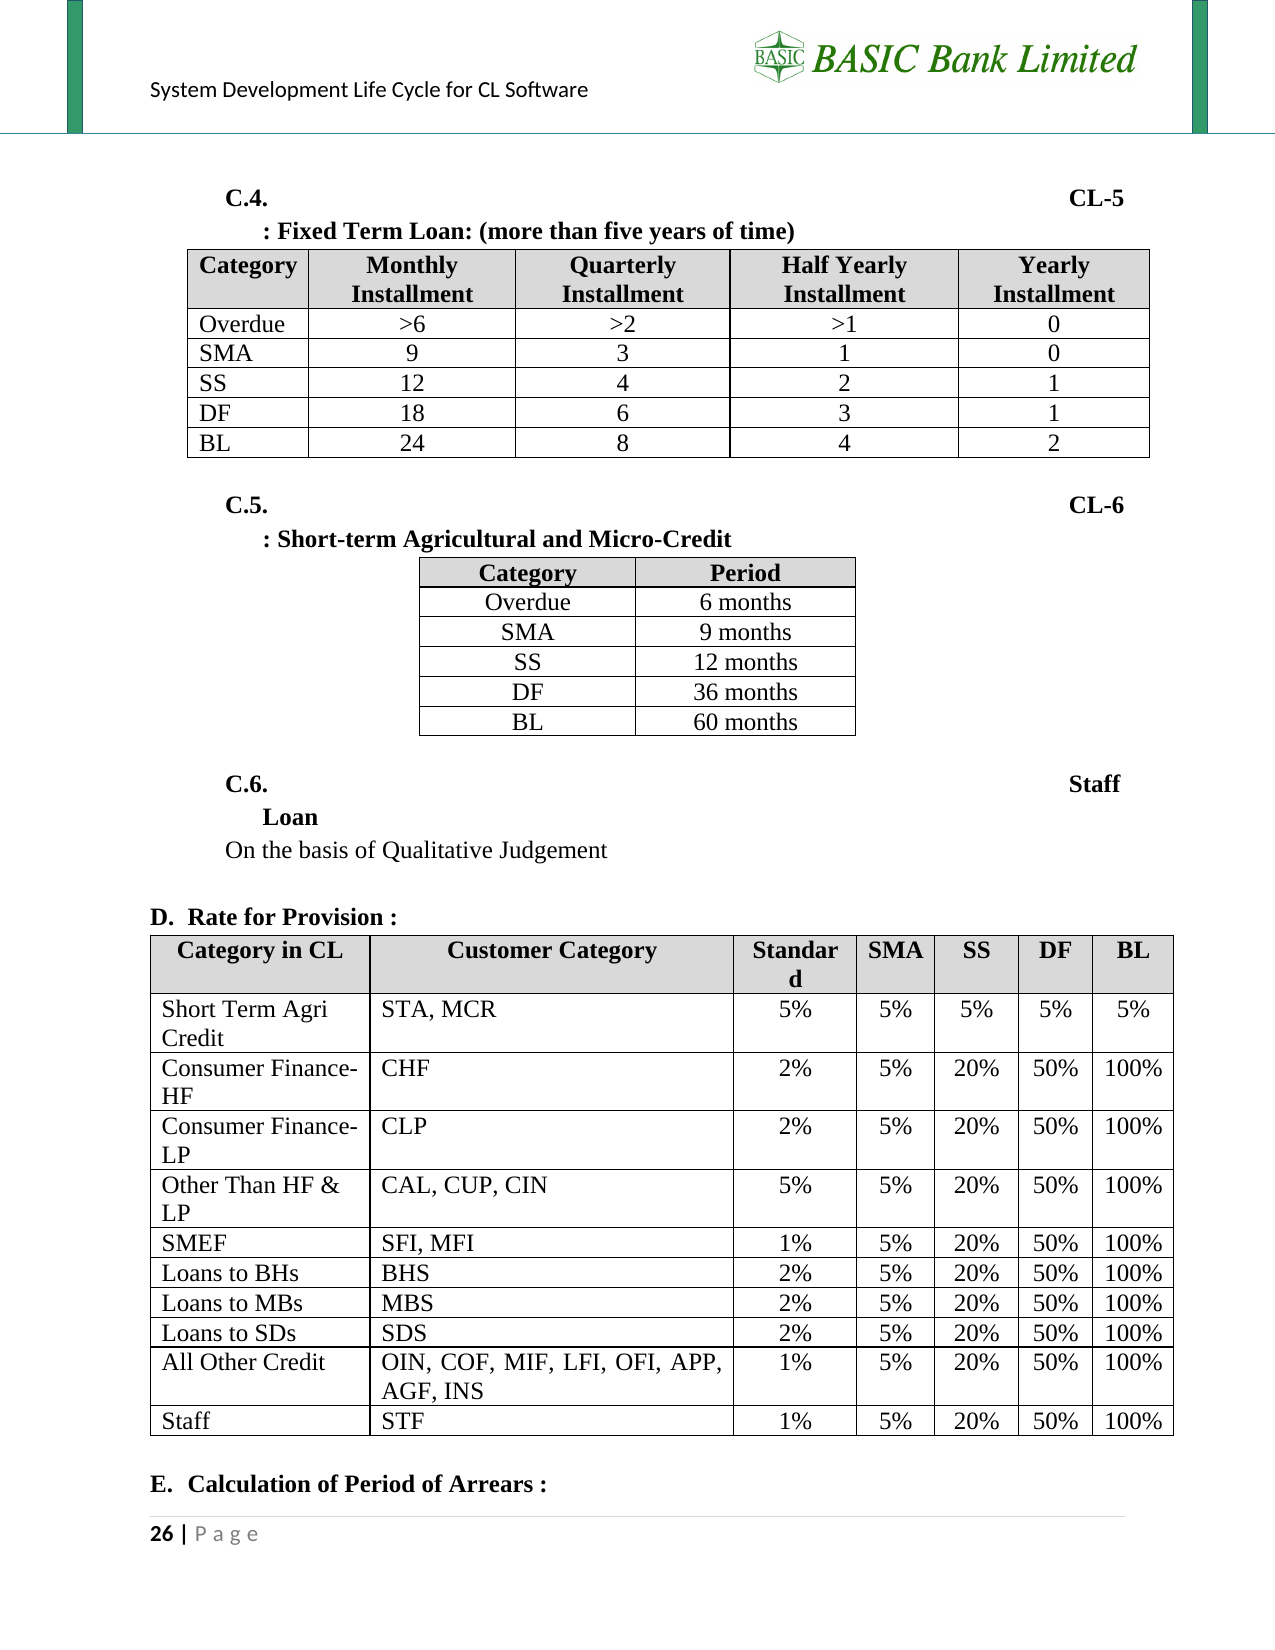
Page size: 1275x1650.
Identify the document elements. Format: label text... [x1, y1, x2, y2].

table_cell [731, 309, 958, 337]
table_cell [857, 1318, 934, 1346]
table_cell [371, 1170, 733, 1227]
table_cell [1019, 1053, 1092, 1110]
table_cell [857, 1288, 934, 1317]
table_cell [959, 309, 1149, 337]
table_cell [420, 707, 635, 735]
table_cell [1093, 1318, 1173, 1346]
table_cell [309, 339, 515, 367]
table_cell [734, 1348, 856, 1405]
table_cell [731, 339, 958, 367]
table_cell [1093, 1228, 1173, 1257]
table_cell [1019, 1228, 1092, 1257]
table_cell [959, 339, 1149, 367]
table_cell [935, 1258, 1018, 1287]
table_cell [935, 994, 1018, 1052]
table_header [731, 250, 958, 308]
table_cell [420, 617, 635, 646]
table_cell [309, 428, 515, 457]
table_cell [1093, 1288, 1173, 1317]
text On the basis of Qualitative Judgement [150, 836, 1125, 864]
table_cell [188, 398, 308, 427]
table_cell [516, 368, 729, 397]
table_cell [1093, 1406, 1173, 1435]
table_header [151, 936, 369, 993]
list CL-5 : Fixed Term Loan: (more than five years of time) [225, 183, 1125, 245]
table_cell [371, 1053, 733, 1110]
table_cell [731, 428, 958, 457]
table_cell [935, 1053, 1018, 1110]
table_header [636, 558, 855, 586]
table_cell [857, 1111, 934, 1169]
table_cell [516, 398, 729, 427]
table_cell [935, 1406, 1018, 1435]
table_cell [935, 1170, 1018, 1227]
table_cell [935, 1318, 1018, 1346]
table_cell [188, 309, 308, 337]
list CL-6 : Short-term Agricultural and Micro-Credit [225, 491, 1125, 552]
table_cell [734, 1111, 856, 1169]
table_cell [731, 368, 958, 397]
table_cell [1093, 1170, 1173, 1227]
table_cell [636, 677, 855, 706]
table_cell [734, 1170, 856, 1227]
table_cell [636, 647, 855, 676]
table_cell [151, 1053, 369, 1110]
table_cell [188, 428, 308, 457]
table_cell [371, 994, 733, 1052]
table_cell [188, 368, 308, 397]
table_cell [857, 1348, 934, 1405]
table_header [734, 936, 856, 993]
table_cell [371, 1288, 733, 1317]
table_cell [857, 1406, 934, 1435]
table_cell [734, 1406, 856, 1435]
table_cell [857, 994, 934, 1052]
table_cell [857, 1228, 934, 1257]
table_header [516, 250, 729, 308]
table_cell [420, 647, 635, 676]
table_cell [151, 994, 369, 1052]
picture [749, 29, 1140, 84]
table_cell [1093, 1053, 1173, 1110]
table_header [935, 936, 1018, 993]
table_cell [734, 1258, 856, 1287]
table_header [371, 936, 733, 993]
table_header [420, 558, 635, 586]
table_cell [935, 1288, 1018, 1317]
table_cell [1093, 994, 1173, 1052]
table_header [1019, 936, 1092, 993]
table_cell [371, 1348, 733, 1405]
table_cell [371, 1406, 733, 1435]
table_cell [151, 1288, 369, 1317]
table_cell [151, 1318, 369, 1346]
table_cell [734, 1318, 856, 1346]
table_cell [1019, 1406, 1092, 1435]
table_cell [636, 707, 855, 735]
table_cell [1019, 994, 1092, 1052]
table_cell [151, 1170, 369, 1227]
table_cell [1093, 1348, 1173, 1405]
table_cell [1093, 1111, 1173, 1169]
list Rate for Provision : [150, 902, 1125, 930]
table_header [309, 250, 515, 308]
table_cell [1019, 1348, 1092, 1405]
list Staff Loan [225, 769, 1125, 831]
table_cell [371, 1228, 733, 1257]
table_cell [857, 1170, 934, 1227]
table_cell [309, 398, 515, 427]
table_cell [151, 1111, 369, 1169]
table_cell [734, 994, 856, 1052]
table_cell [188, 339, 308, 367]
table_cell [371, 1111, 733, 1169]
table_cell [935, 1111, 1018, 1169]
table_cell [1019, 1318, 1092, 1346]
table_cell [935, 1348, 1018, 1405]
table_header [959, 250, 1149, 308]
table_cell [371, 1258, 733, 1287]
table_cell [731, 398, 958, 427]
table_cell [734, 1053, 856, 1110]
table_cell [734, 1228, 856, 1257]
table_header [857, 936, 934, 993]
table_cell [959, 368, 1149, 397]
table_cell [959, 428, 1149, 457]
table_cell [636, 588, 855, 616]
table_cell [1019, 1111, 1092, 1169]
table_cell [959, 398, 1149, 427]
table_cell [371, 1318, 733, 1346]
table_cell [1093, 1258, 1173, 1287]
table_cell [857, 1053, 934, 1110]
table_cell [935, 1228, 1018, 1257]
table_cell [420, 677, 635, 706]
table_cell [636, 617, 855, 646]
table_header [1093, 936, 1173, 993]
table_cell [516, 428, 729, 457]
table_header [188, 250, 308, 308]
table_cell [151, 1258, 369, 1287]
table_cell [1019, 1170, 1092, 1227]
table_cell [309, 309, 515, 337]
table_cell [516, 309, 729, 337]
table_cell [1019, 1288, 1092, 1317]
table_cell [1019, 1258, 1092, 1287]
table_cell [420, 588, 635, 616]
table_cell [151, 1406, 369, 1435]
list Calculation of Period of Arrears : [150, 1469, 1125, 1498]
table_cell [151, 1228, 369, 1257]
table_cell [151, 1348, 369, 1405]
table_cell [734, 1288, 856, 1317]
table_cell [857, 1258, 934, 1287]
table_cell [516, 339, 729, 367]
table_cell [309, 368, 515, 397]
